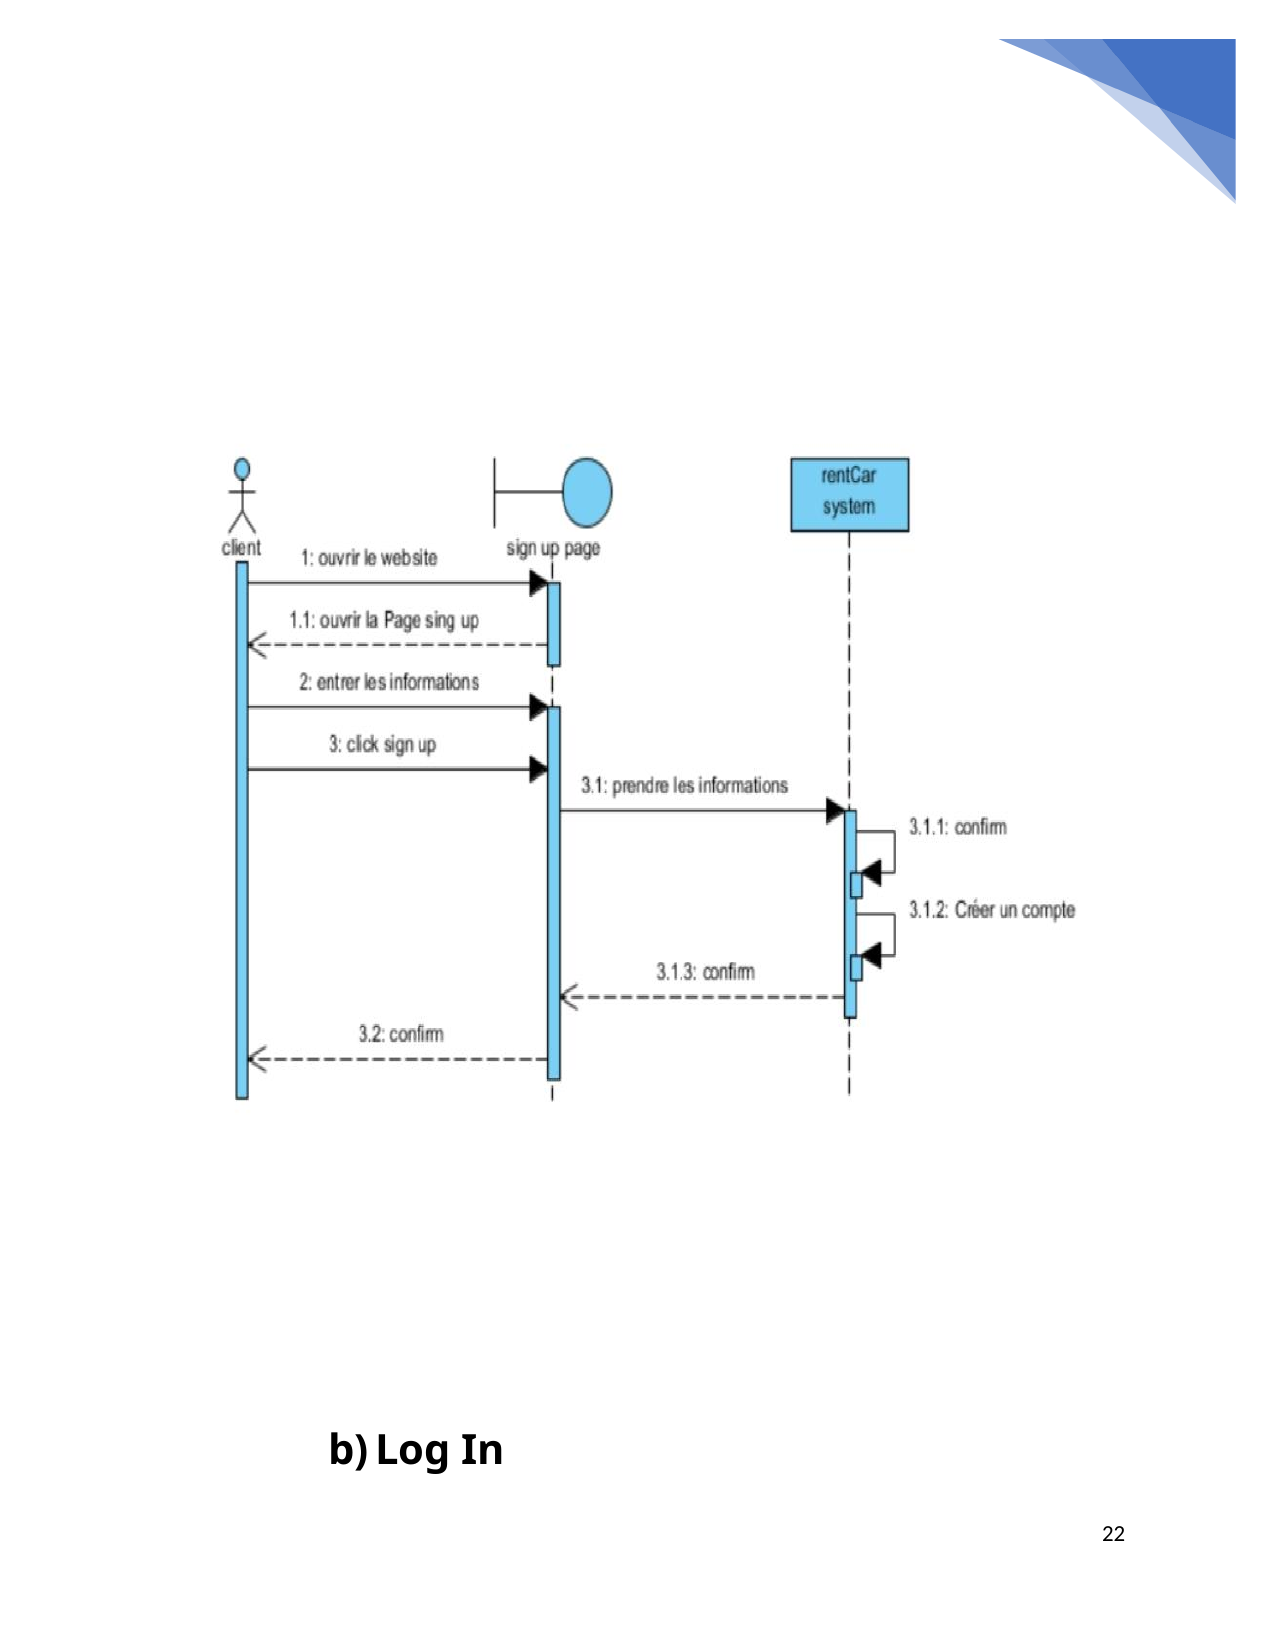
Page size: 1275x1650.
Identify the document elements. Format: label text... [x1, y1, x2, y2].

picture [997, 39, 1236, 205]
list Log In [328, 1419, 1125, 1476]
picture [157, 423, 1118, 1227]
